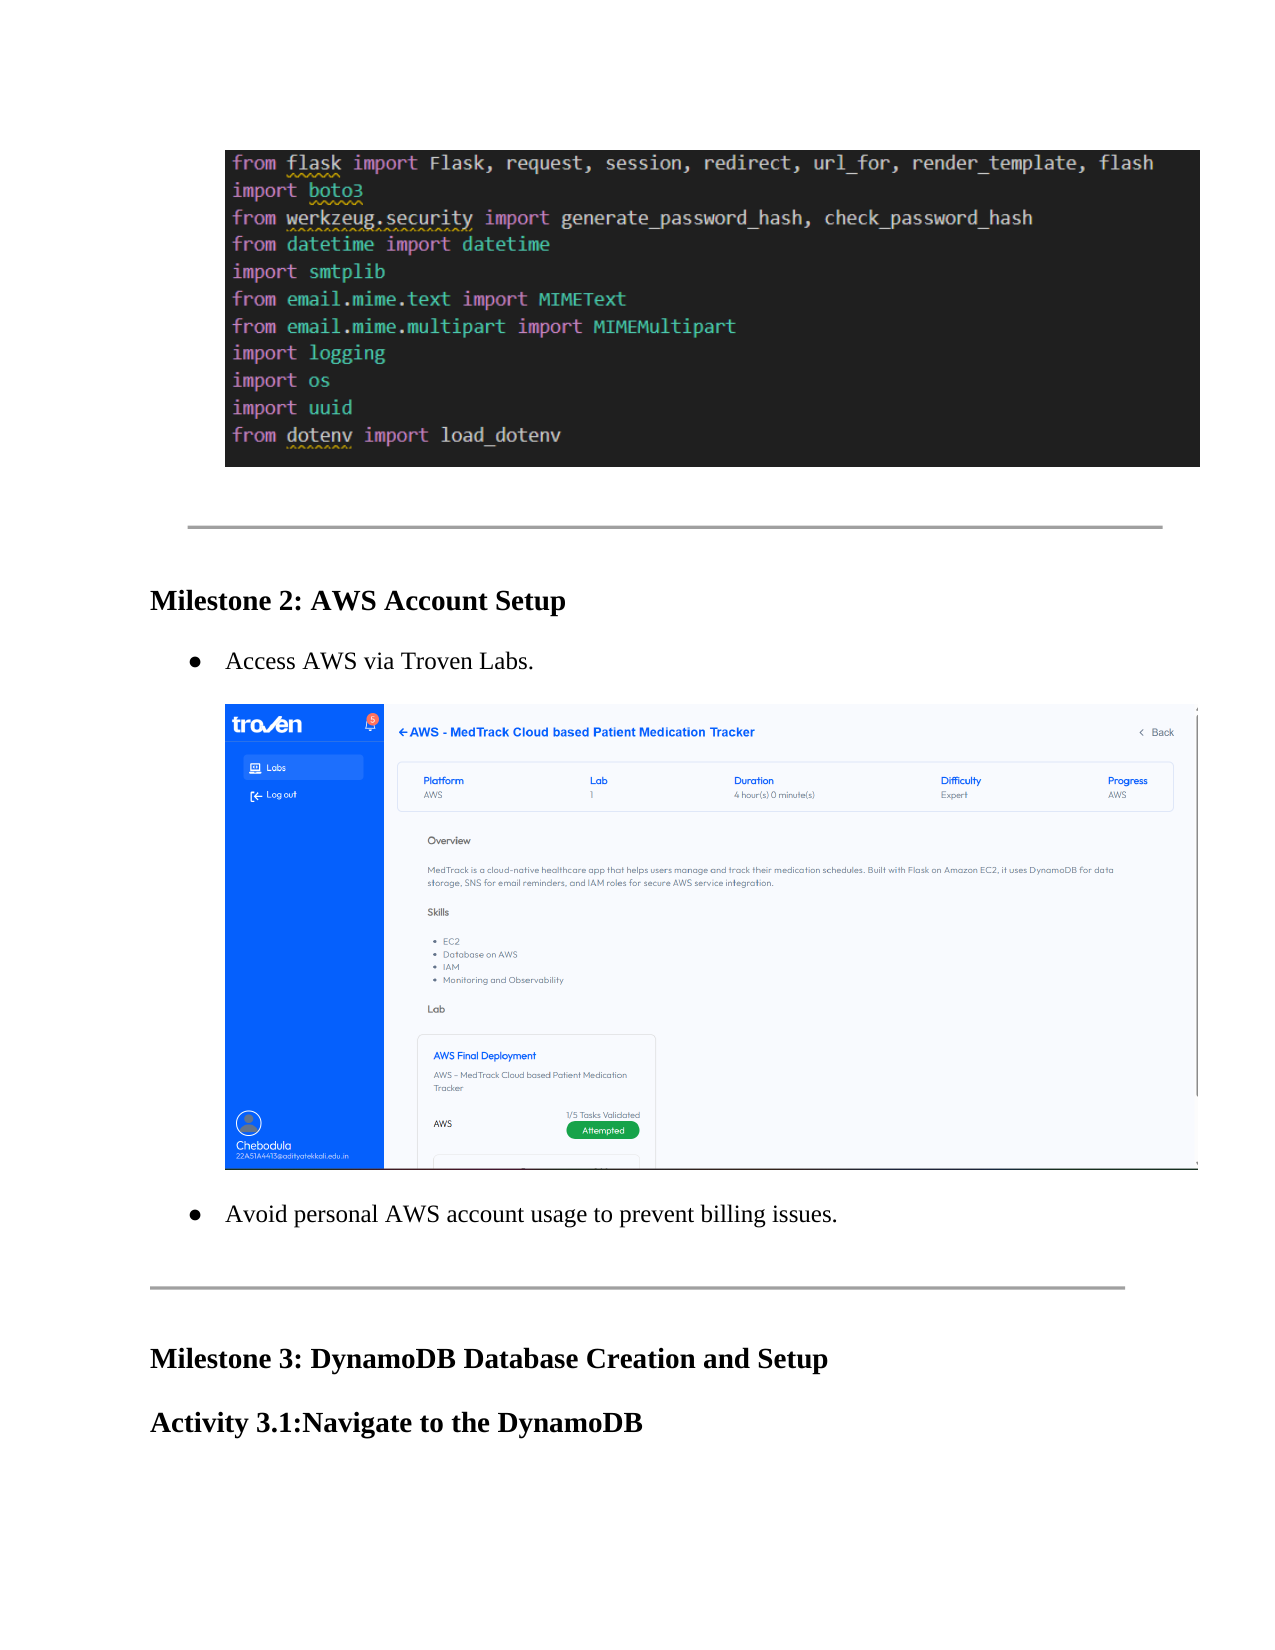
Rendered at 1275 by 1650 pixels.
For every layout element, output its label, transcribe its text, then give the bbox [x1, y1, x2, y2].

picture [225, 704, 1198, 1170]
list Avoid personal AWS account usage to prevent billing issues. [187, 1199, 1125, 1258]
picture [225, 150, 1200, 467]
text Activity 3.1:Navigate to the DynamoDB [150, 1405, 1125, 1439]
text Milestone 2: AWS Account Setup [150, 583, 1125, 616]
list Access AWS via Troven Labs. [187, 646, 1125, 675]
text Milestone 3: DynamoDB Database Creation and Setup [150, 1342, 1125, 1375]
